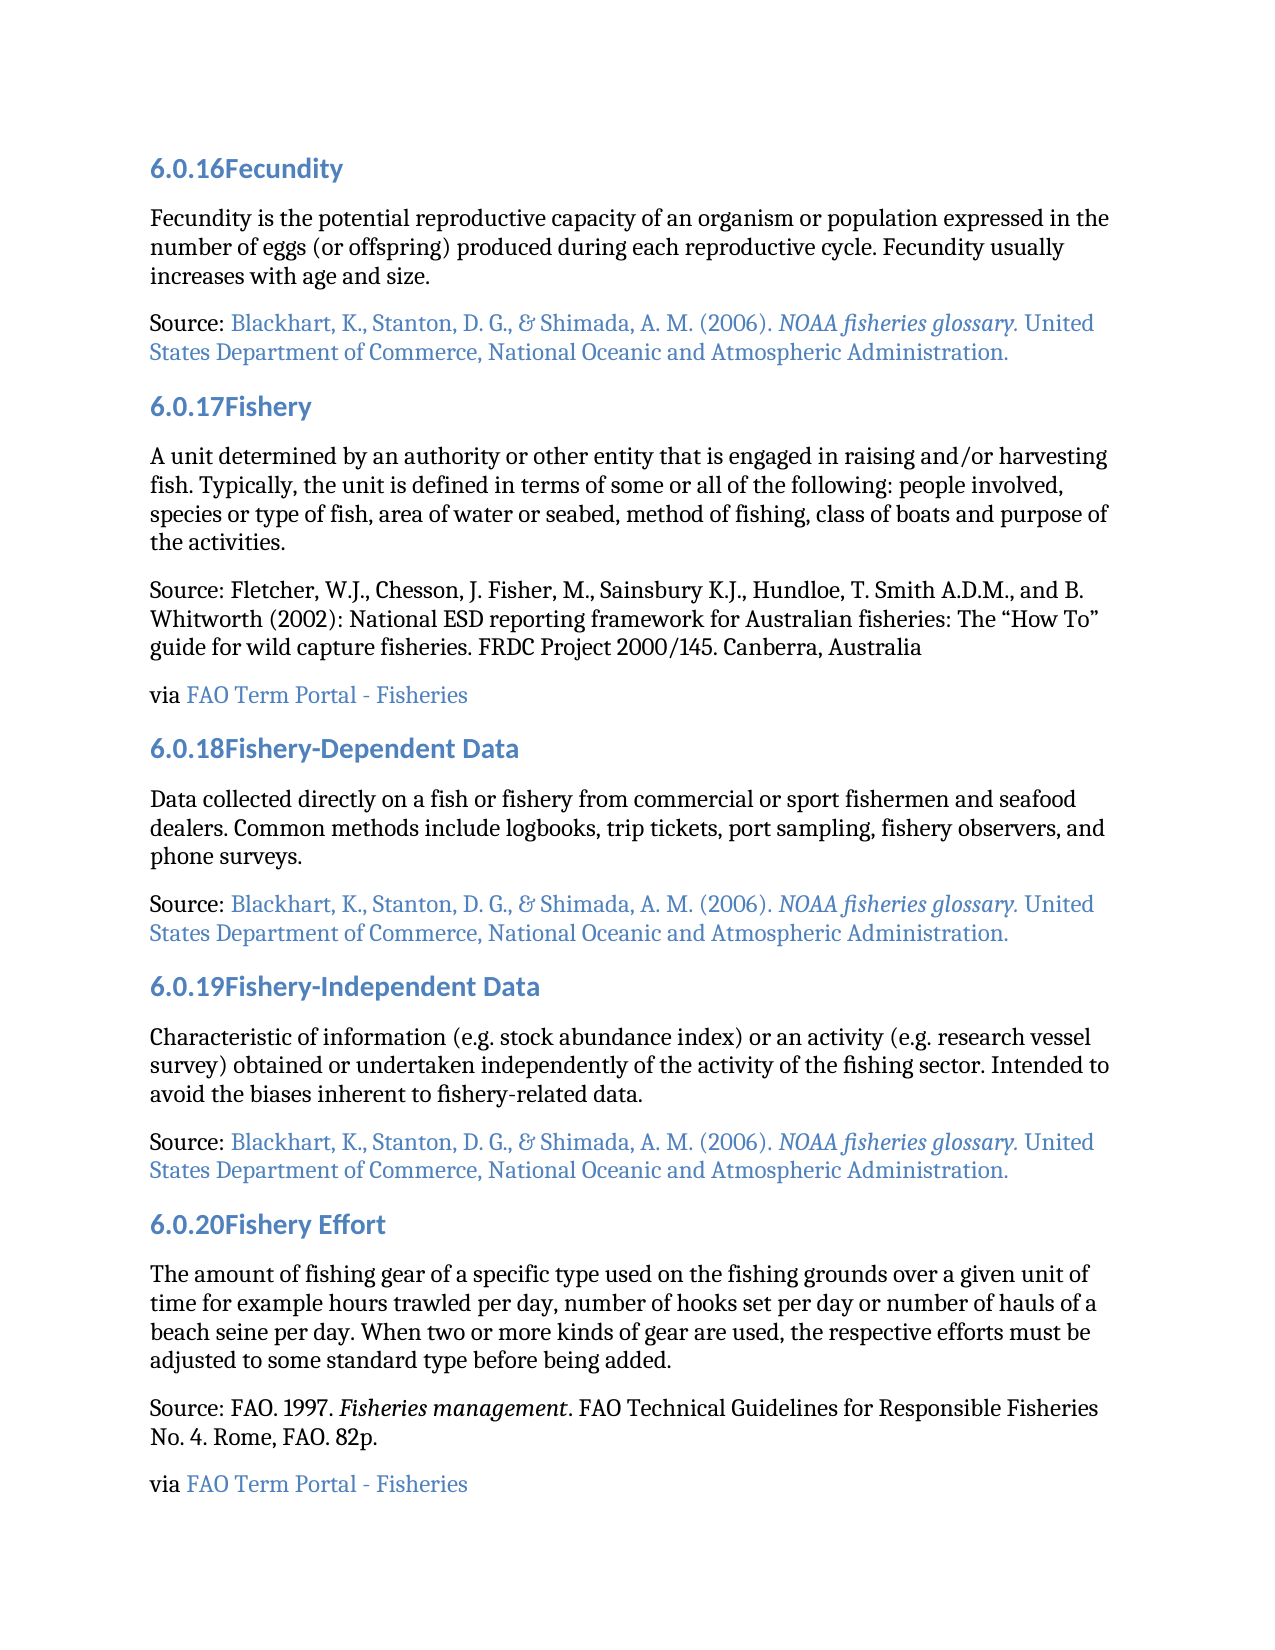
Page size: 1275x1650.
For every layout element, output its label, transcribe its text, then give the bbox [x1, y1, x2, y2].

text Source: Fletcher, W.J., Chesson, J. Fisher, M., Sainsbury K.J., Hundloe, T. Smith A.D.M., and B. Whitworth (2002): National ESD reporting framework for Australian fisheries: The “How To” guide for wild capture fisheries. FRDC Project 2000/145. Canberra, Australia [150, 576, 1125, 662]
text Source: Blackhart, K., Stanton, D. G., & Shimada, A. M. (2006). NOAA fisheries glossary. United States Department of Commerce, National Oceanic and Atmospheric Administration. [150, 309, 1125, 367]
text via FAO Term Portal - Fisheries [150, 1470, 1125, 1499]
text Source: Blackhart, K., Stanton, D. G., & Shimada, A. M. (2006). NOAA fisheries glossary. United States Department of Commerce, National Oceanic and Atmospheric Administration. [150, 890, 1125, 947]
text Source: FAO. 1997. Fisheries management. FAO Technical Guidelines for Responsible Fisheries No. 4. Rome, FAO. 82p. [150, 1394, 1125, 1451]
text Characteristic of information (e.g. stock abundance index) or an activity (e.g. research vessel survey) obtained or undertaken independently of the activity of the ﬁshing sector. Intended to avoid the biases inherent to ﬁshery-related data. [150, 1022, 1125, 1109]
subtitle 6.0.17 Fishery [150, 388, 1125, 423]
subtitle 6.0.18 Fishery-Dependent Data [150, 730, 1125, 766]
text Fecundity is the potential reproductive capacity of an organism or population expressed in the number of eggs (or offspring) produced during each reproductive cycle. Fecundity usually increases with age and size. [150, 204, 1125, 291]
subtitle 6.0.20 Fishery Effort [150, 1206, 1125, 1241]
text The amount of fishing gear of a specific type used on the fishing grounds over a given unit of time for example hours trawled per day, number of hooks set per day or number of hauls of a beach seine per day. When two or more kinds of gear are used, the respective efforts must be adjusted to some standard type before being added. [150, 1260, 1125, 1375]
subtitle 6.0.19 Fishery-Independent Data [150, 968, 1125, 1004]
subtitle 6.0.16 Fecundity [150, 150, 1125, 186]
text via FAO Term Portal - Fisheries [150, 681, 1125, 709]
text Source: Blackhart, K., Stanton, D. G., & Shimada, A. M. (2006). NOAA fisheries glossary. United States Department of Commerce, National Oceanic and Atmospheric Administration. [150, 1127, 1125, 1185]
text Data collected directly on a fish or fishery from commercial or sport fishermen and seafood dealers. Common methods include logbooks, trip tickets, port sampling, fishery observers, and phone surveys. [150, 785, 1125, 871]
text A unit determined by an authority or other entity that is engaged in raising and/or harvesting fish. Typically, the unit is defined in terms of some or all of the following: people involved, species or type of fish, area of water or seabed, method of fishing, class of boats and purpose of the activities. [150, 442, 1125, 557]
